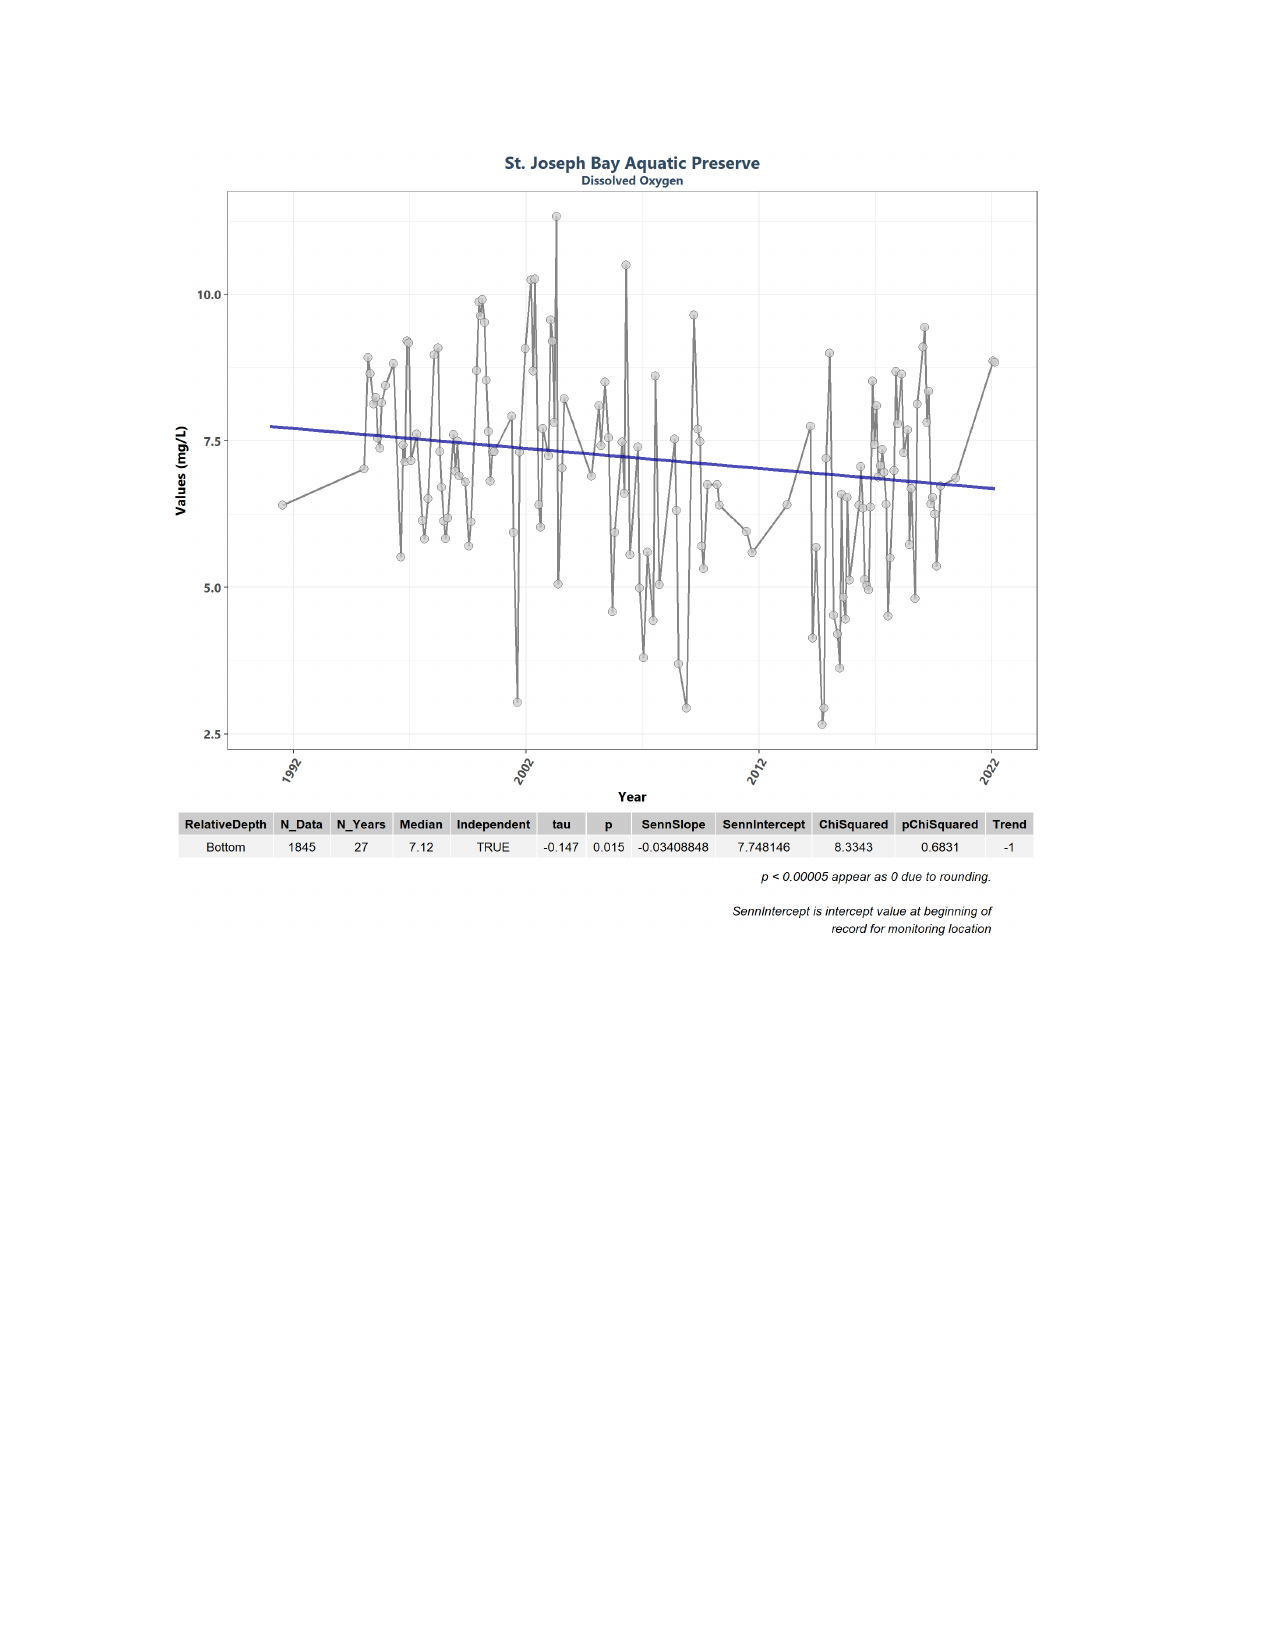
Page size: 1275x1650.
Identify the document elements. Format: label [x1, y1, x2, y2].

picture [168, 150, 1044, 938]
